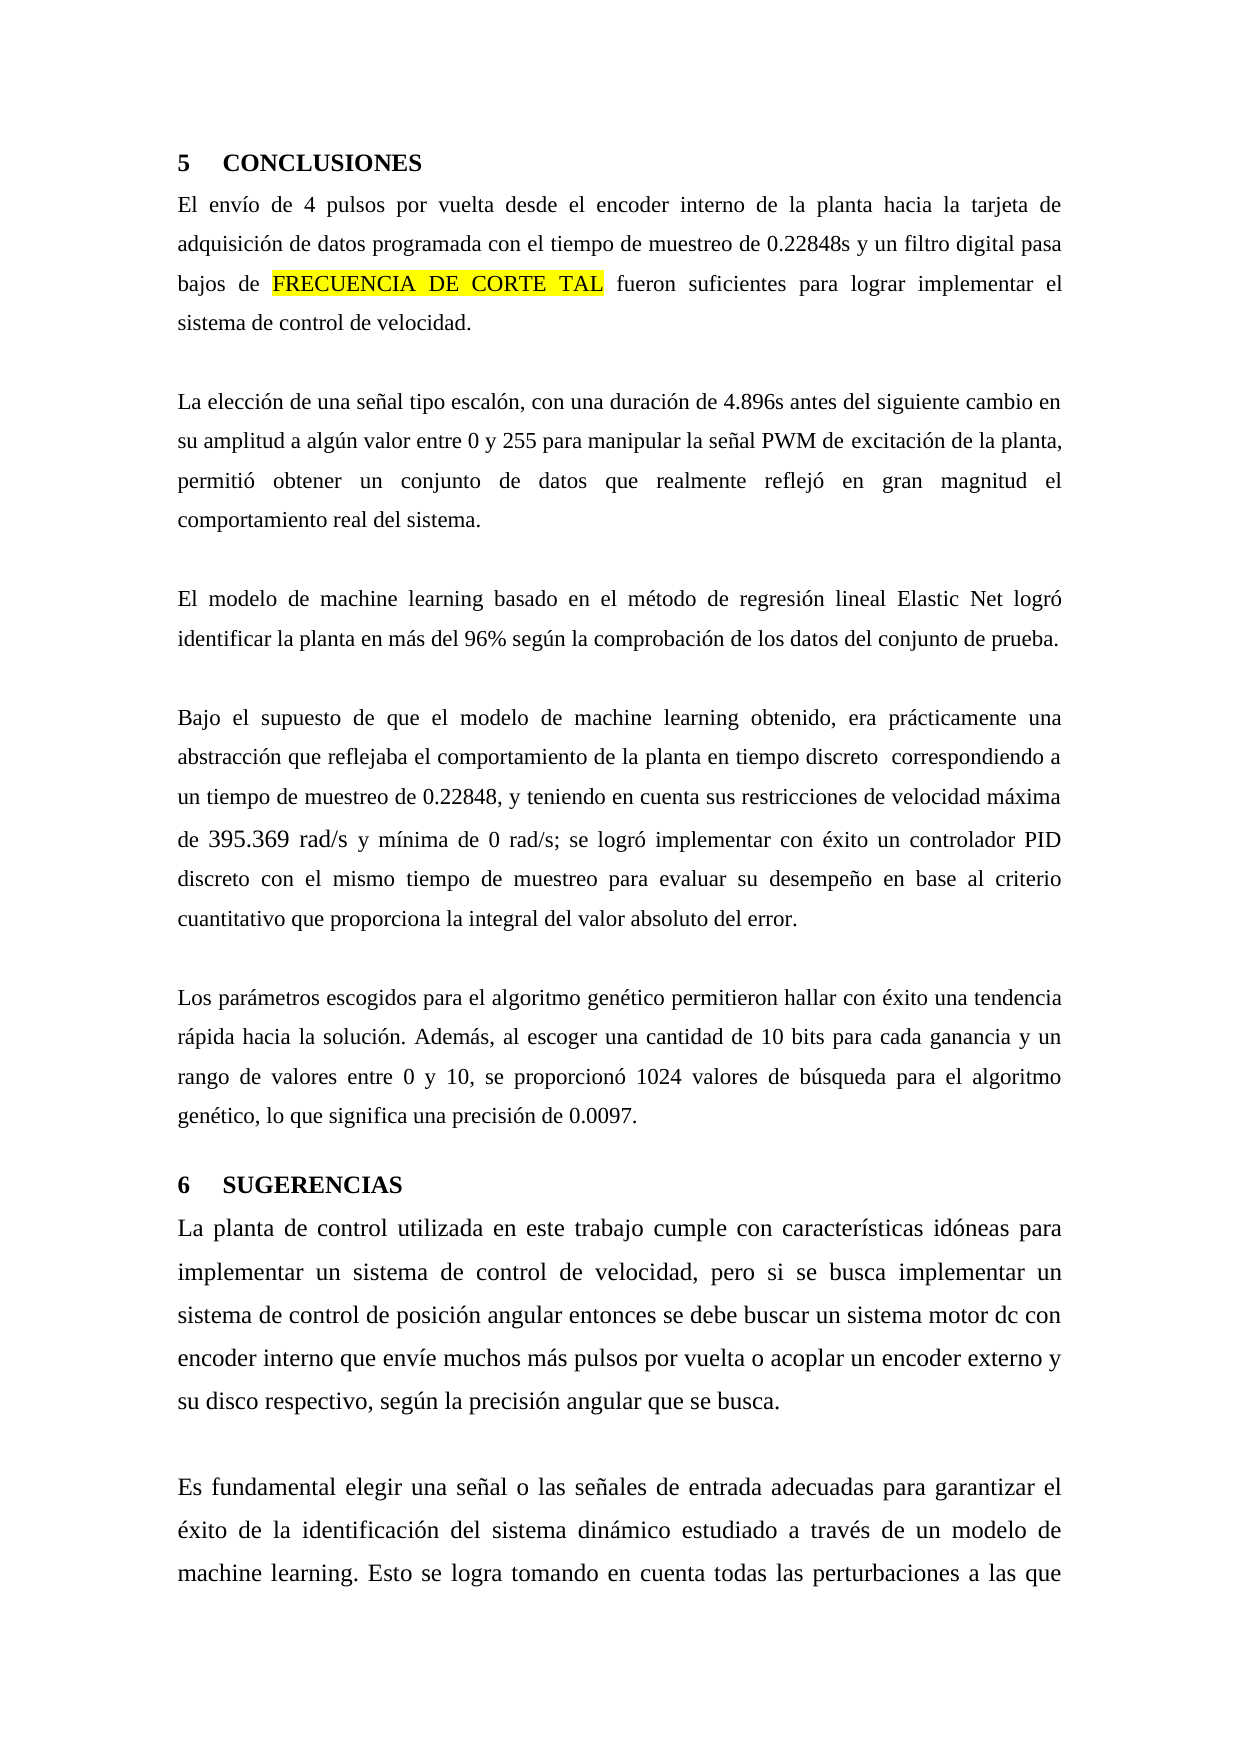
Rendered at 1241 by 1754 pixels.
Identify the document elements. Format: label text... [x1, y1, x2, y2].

text El envío de 4 pulsos por vuelta desde el encoder interno de la planta hacia la tarjeta de adquisición de datos programada con el tiempo de muestreo de 0.22848s y un filtro digital pasa bajos de FRECUENCIA DE CORTE TAL fueron suficientes para lograr implementar el sistema de control de velocidad. [177, 191, 1063, 336]
text Bajo el supuesto de que el modelo de machine learning obtenido, era prácticamente una abstracción que reflejaba el comportamiento de la planta en tiempo discreto correspondiendo a un tiempo de muestreo de 0.22848, y teniendo en cuenta sus restricciones de velocidad máxima de 395.369 rad/s y mínima de 0 rad/s; se logró implementar con éxito un controlador PID discreto con el mismo tiempo de muestreo para evaluar su desempeño en base al criterio cuantitativo que proporciona la integral del valor absoluto del error. [177, 704, 1063, 931]
subtitle CONCLUSIONES [177, 148, 1063, 176]
text La elección de una señal tipo escalón, con una duración de 4.896s antes del siguiente cambio en su amplitud a algún valor entre 0 y 255 para manipular la señal PWM de excitación de la planta, permitió obtener un conjunto de datos que realmente reflejó en gran magnitud el comportamiento real del sistema. [177, 388, 1063, 533]
text El modelo de machine learning basado en el método de regresión lineal Elastic Net logró identificar la planta en más del 96% según la comprobación de los datos del conjunto de prueba. [177, 586, 1063, 651]
text La planta de control utilizada en este trabajo cumple con características idóneas para implementar un sistema de control de velocidad, pero si se busca implementar un sistema de control de posición angular entonces se debe buscar un sistema motor dc con encoder interno que envíe muchos más pulsos por vuelta o acoplar un encoder externo y su disco respectivo, según la precisión angular que se busca. [177, 1213, 1063, 1415]
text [177, 1472, 1063, 1587]
text Los parámetros escogidos para el algoritmo genético permitieron hallar con éxito una tendencia rápida hacia la solución. Además, al escoger una cantidad de 10 bits para cada ganancia y un rango de valores entre 0 y 10, se proporcionó 1024 valores de búsqueda para el algoritmo genético, lo que significa una precisión de 0.0097. [177, 984, 1063, 1129]
subtitle SUGERENCIAS [177, 1170, 1063, 1199]
